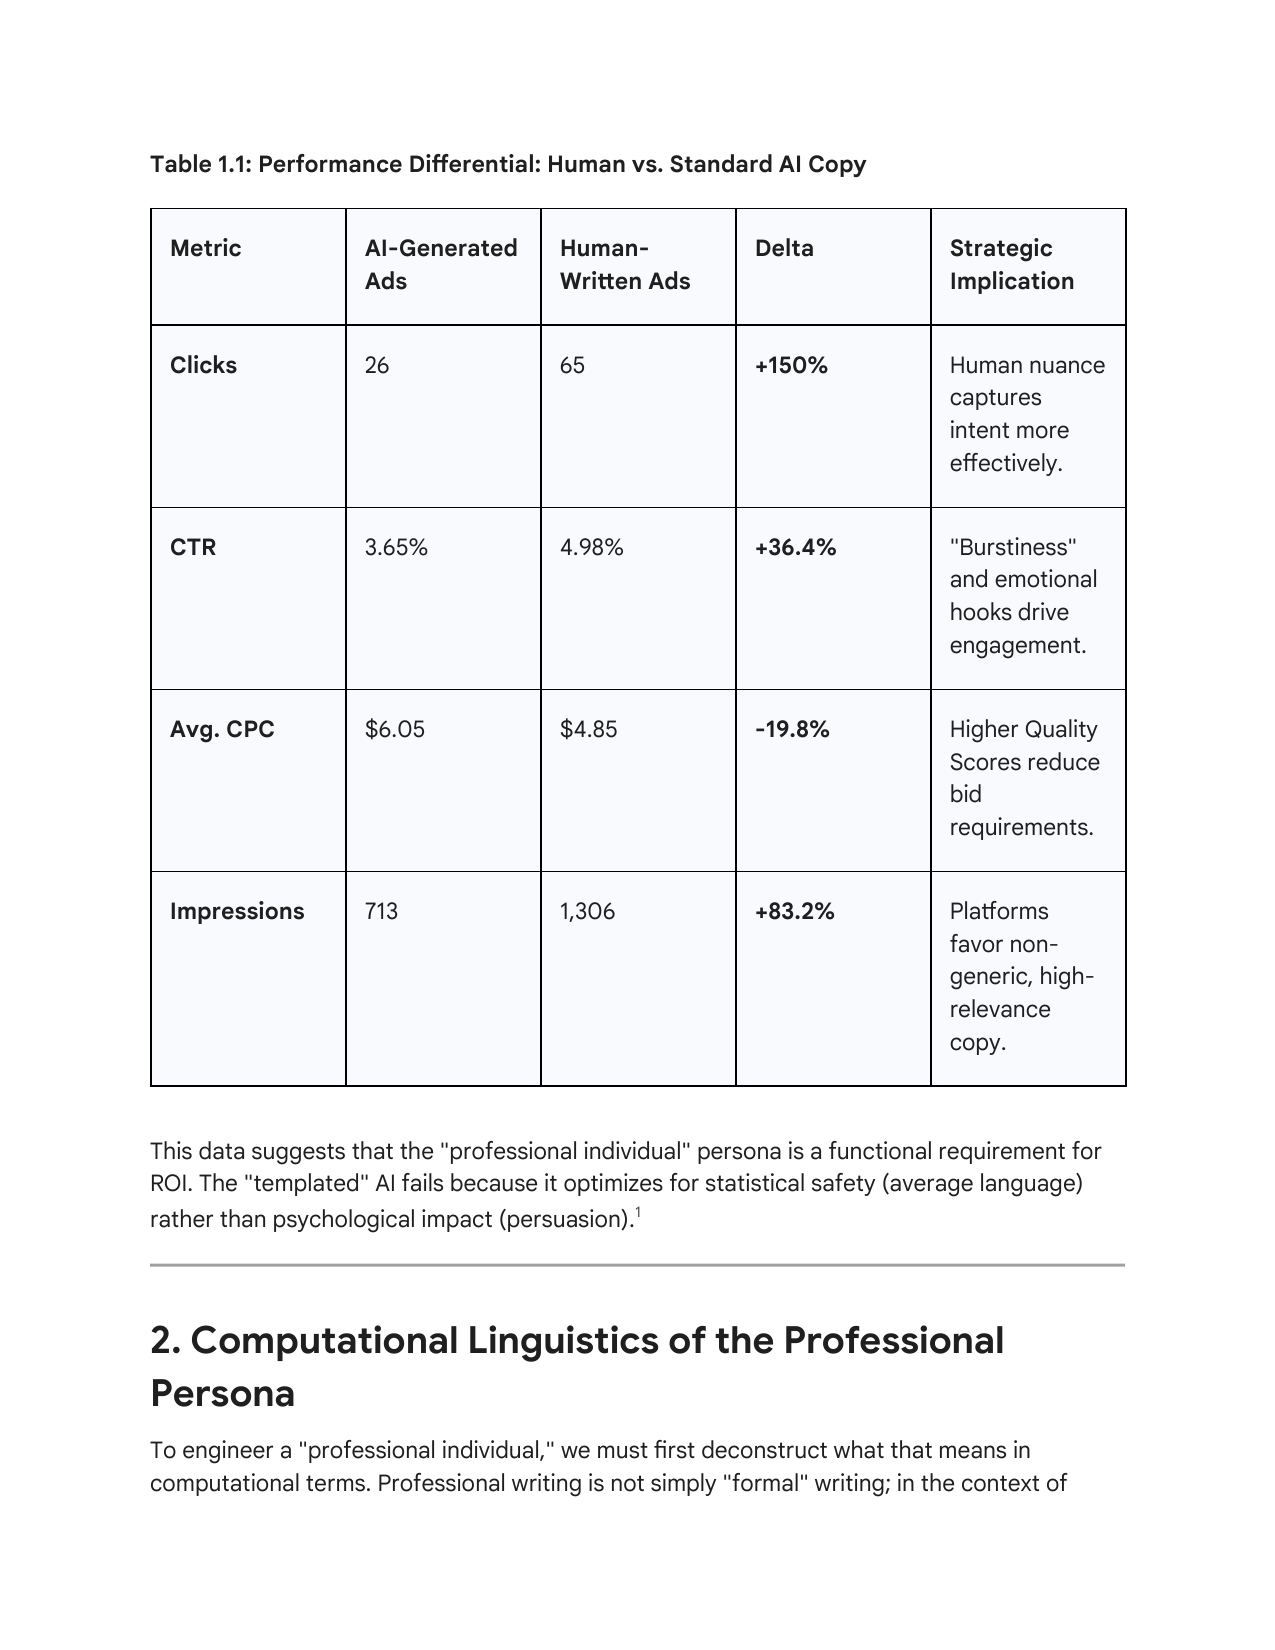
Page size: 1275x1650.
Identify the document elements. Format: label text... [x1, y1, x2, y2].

text This data suggests that the "professional individual" persona is a functional requirement for ROI. The "templated" AI fails because it optimizes for statistical safety (average language) rather than psychological impact (persuasion).1 [150, 1137, 1125, 1234]
table_header Metric [152, 209, 345, 324]
table_cell $6.05 [347, 690, 540, 871]
table_cell 65 [542, 326, 735, 506]
table_cell 4.98% [542, 508, 735, 688]
text Table 1.1: Performance Differential: Human vs. Standard AI Copy [150, 150, 1125, 179]
table_cell Clicks [152, 326, 345, 506]
table_header Strategic Implication [932, 209, 1125, 324]
table_header AI-Generated Ads [347, 209, 540, 324]
table_cell Impressions [152, 872, 345, 1085]
subtitle 2. Computational Linguistics of the Professional Persona [150, 1267, 1125, 1418]
table_cell Platforms favor non-generic, high-relevance copy. [932, 872, 1125, 1085]
table_cell +83.2% [737, 872, 930, 1085]
table_cell -19.8% [737, 690, 930, 871]
table_cell $4.85 [542, 690, 735, 871]
table_cell 713 [347, 872, 540, 1085]
table_header Human-Written Ads [542, 209, 735, 324]
table_cell 3.65% [347, 508, 540, 688]
table_cell Human nuance captures intent more effectively. [932, 326, 1125, 506]
table_cell +150% [737, 326, 930, 506]
table_cell 26 [347, 326, 540, 506]
table_cell "Burstiness" and emotional hooks drive engagement. [932, 508, 1125, 688]
table_cell Higher Quality Scores reduce bid requirements. [932, 690, 1125, 871]
table_header Delta [737, 209, 930, 324]
table_cell 1,306 [542, 872, 735, 1085]
table_cell Avg. CPC [152, 690, 345, 871]
table_cell +36.4% [737, 508, 930, 688]
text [150, 1437, 1125, 1498]
table_cell CTR [152, 508, 345, 688]
